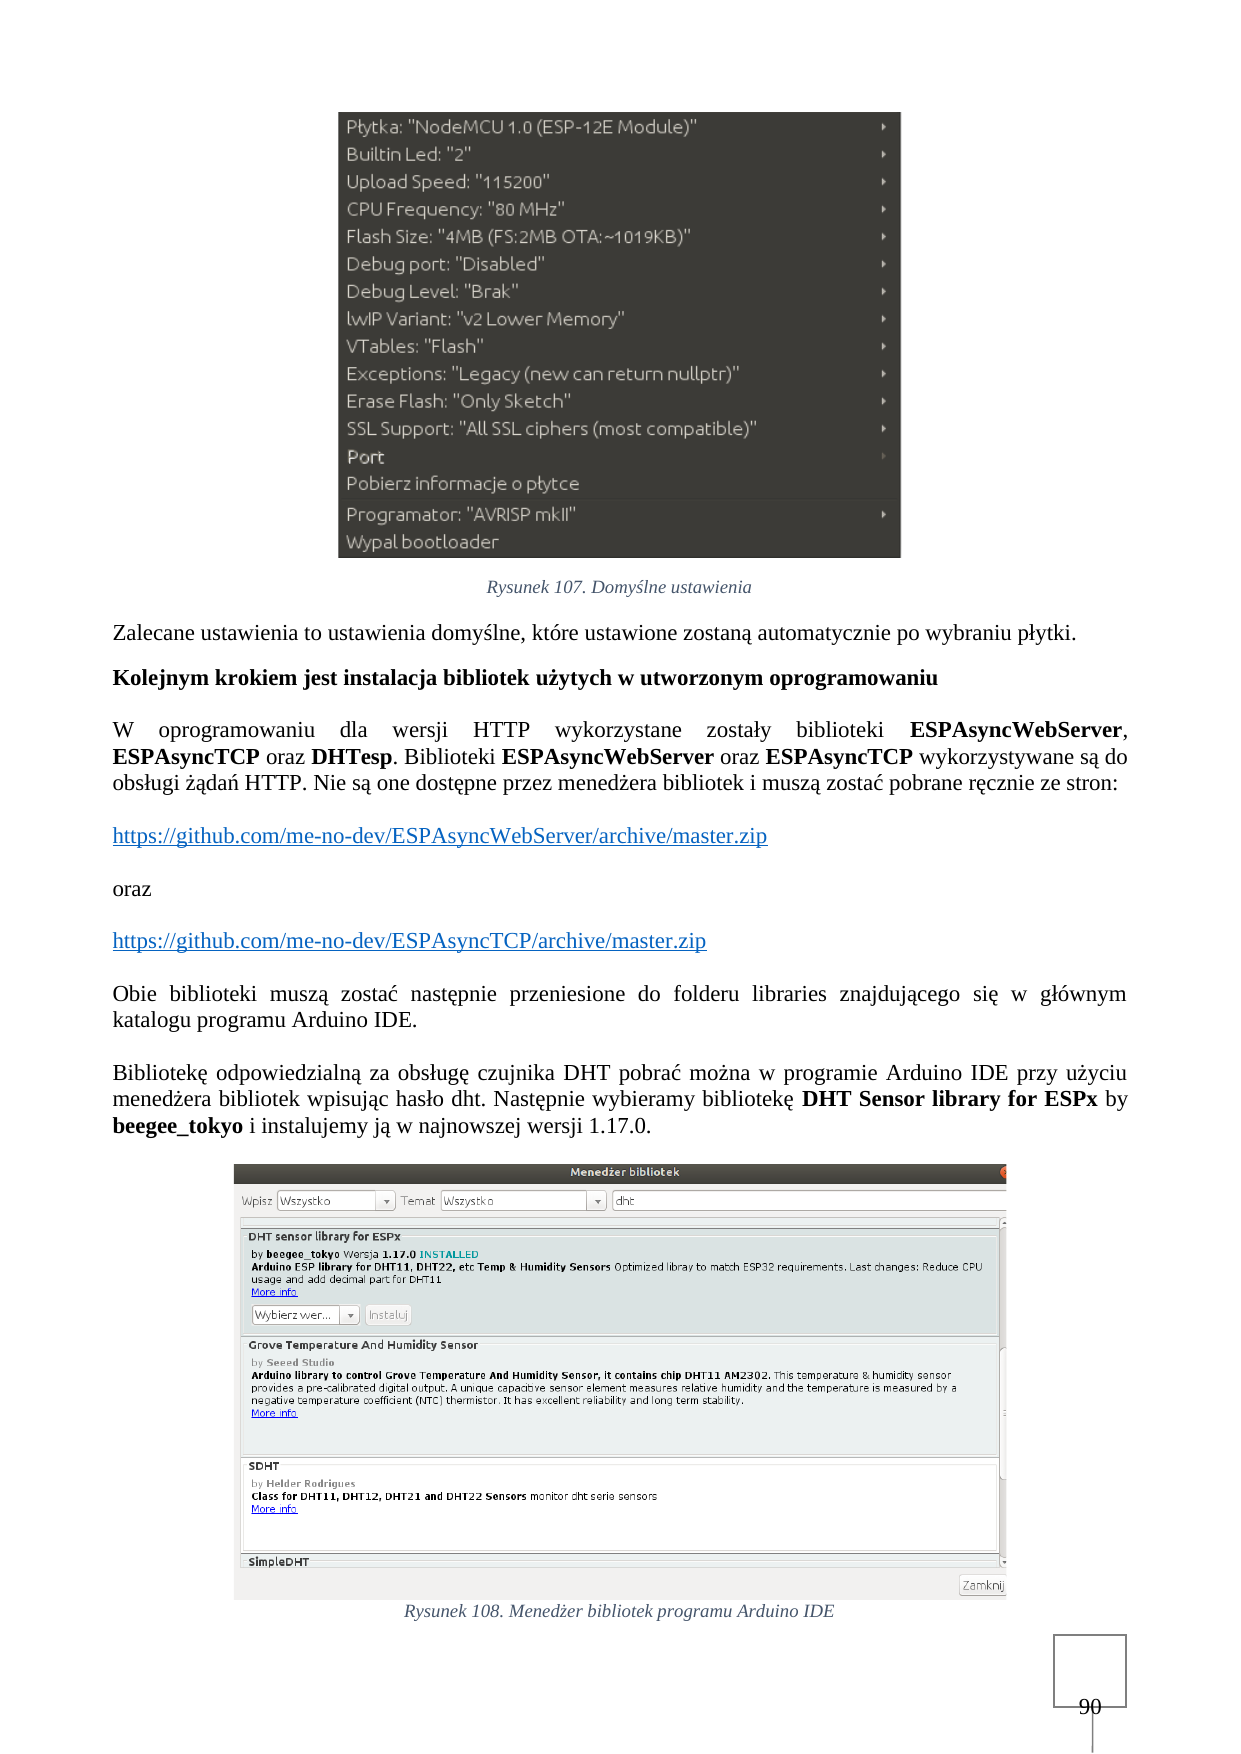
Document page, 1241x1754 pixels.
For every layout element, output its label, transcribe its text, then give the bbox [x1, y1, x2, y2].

text Obie biblioteki muszą zostać następnie przeniesione do folderu libraries znajdującego się w głównym katalogu programu Arduino IDE. [112, 980, 1128, 1033]
text Kolejnym krokiem jest instalacja bibliotek użytych w utworzonym oprogramowaniu [112, 664, 1128, 690]
text https://github.com/me-no-dev/ESPAsyncWebServer/archive/master.zip [112, 822, 1128, 848]
text Zalecane ustawienia to ustawienia domyślne, które ustawione zostaną automatycznie po wybraniu płytki. [112, 619, 1128, 645]
text W oprogramowaniu dla wersji HTTP wykorzystane zostały biblioteki ESPAsyncWebServer, ESPAsyncTCP oraz DHTesp. Biblioteki ESPAsyncWebServer oraz ESPAsyncTCP wykorzystywane są do obsługi żądań HTTP. Nie są one dostępne przez menedżera bibliotek i muszą zostać pobrane ręcznie ze stron: [112, 717, 1128, 796]
picture [338, 112, 902, 558]
text oraz [112, 875, 1128, 901]
text Bibliotekę odpowiedzialną za obsługę czujnika DHT pobrać można w programie Arduino IDE przy użyciu menedżera bibliotek wpisując hasło dht. Następnie wybieramy bibliotekę DHT Sensor library for ESPx by beegee_tokyo i instalujemy ją w najnowszej wersji 1.17.0. [112, 1059, 1128, 1138]
picture [233, 1164, 1007, 1600]
text https://github.com/me-no-dev/ESPAsyncTCP/archive/master.zip [112, 927, 1128, 954]
